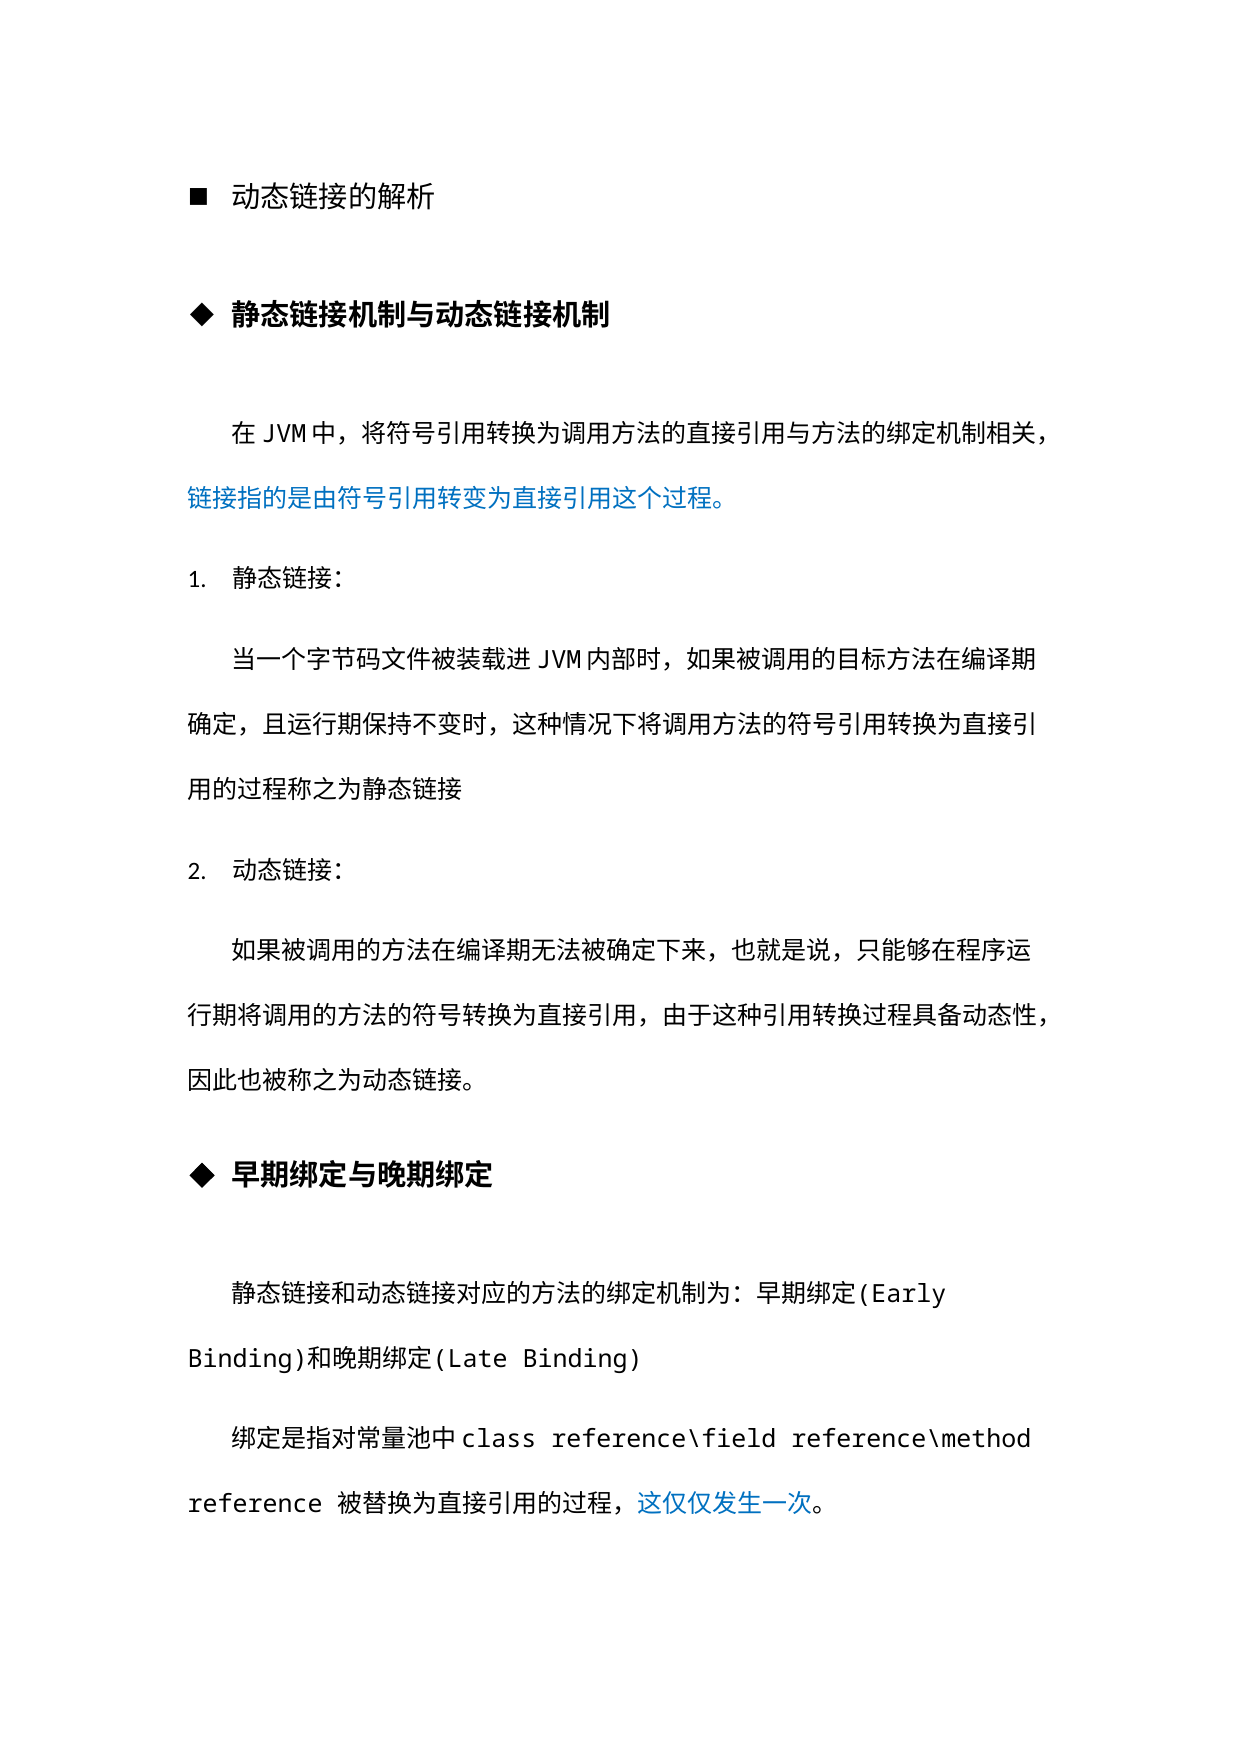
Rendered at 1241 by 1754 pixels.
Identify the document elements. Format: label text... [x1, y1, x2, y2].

subtitle 静态链接机制与动态链接机制 [187, 280, 1053, 345]
list 静态链接： [187, 544, 1053, 609]
subtitle 动态链接的解析 [187, 162, 1053, 227]
text 在JVM中，将符号引用转换为调用方法的直接引用与方法的绑定机制相关，链接指的是由符号引用转变为直接引用这个过程。 [187, 399, 1053, 529]
text 当一个字节码文件被装载进JVM内部时，如果被调用的目标方法在编译期确定，且运行期保持不变时，这种情况下将调用方法的符号引用转换为直接引用的过程称之为静态链接 [187, 625, 1053, 820]
list 动态链接： [187, 836, 1053, 901]
text 如果被调用的方法在编译期无法被确定下来，也就是说，只能够在程序运行期将调用的方法的符号转换为直接引用，由于这种引用转换过程具备动态性，因此也被称之为动态链接。 [187, 916, 1053, 1111]
text 绑定是指对常量池中class reference\field reference\method reference 被替换为直接引用的过程，这仅仅发生一次。 [187, 1404, 1053, 1534]
subtitle 早期绑定与晚期绑定 [187, 1141, 1053, 1206]
text 静态链接和动态链接对应的方法的绑定机制为：早期绑定(Early Binding)和晚期绑定(Late Binding) [187, 1259, 1053, 1389]
